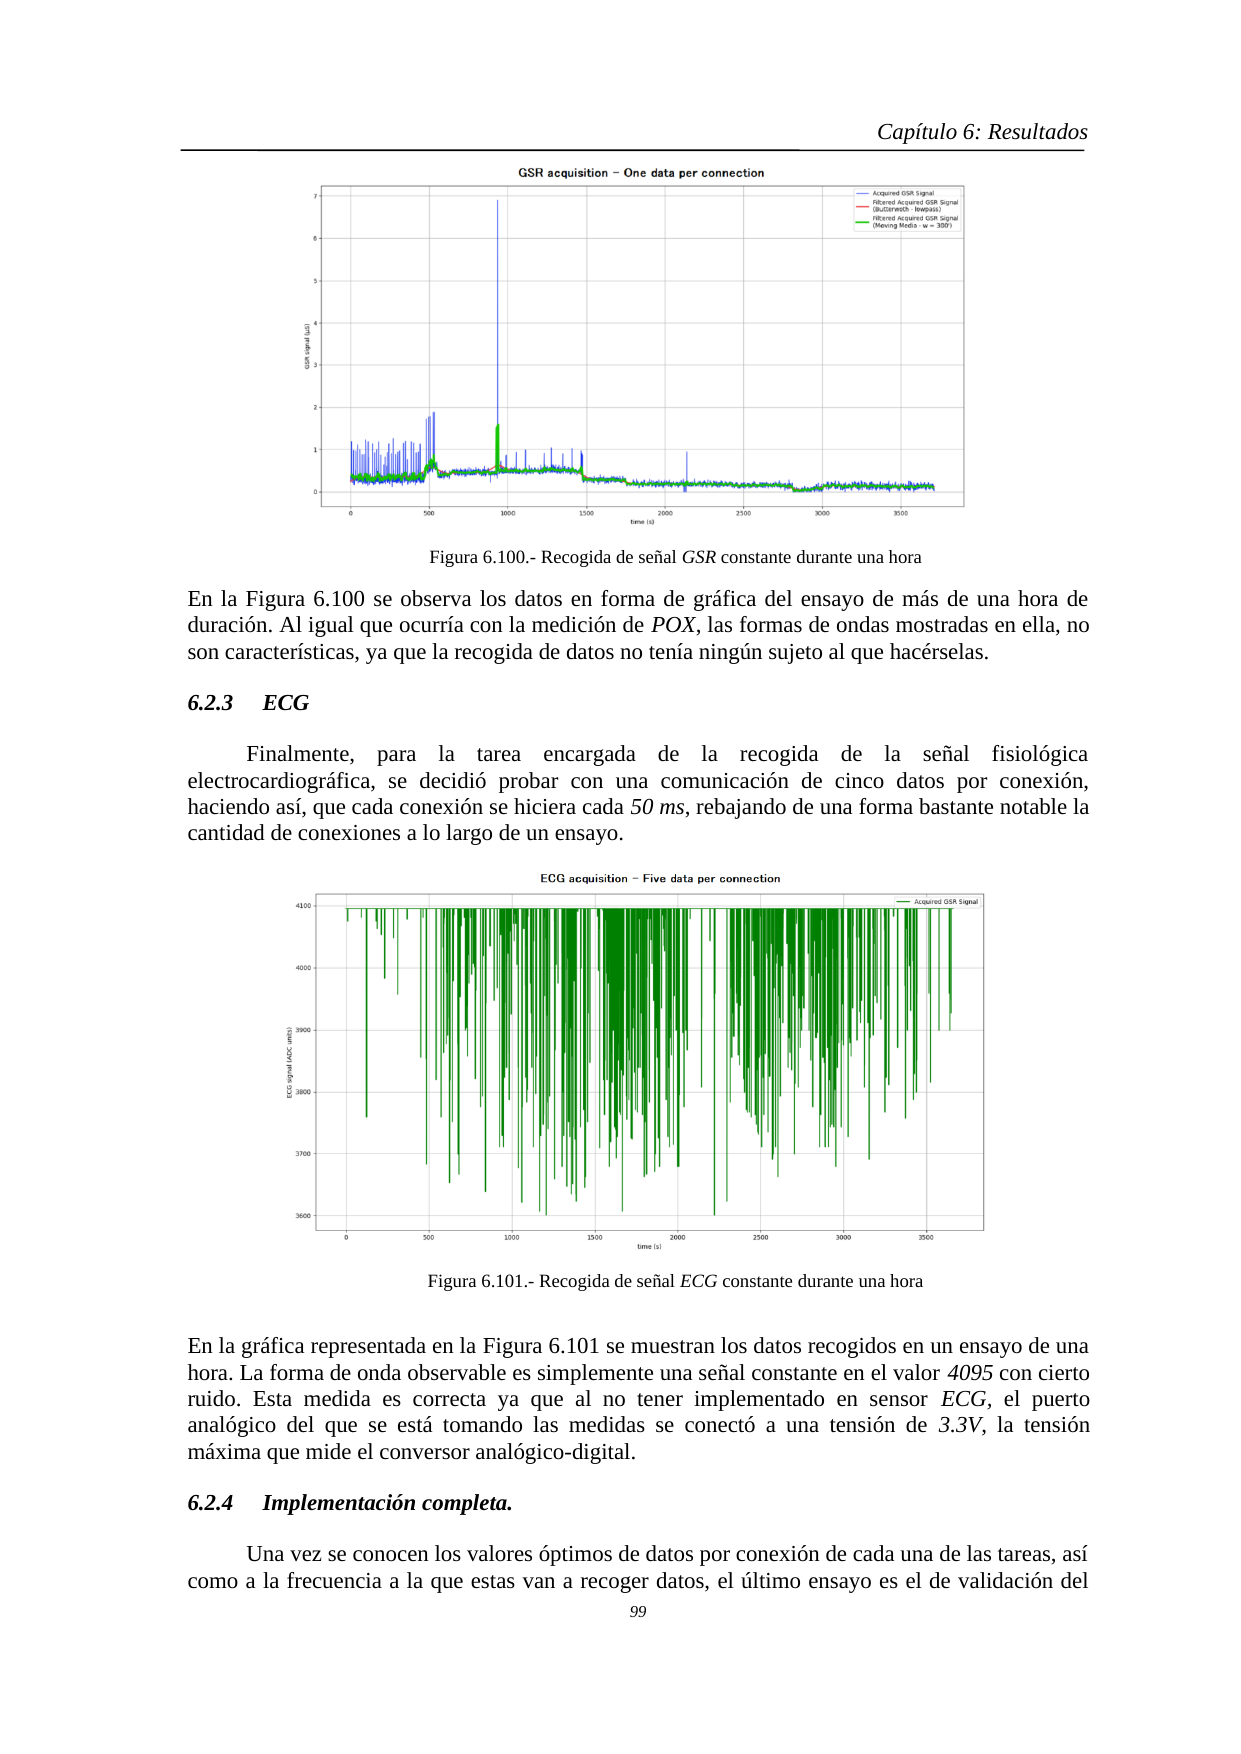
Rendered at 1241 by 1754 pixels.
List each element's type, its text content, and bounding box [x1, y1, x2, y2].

subtitle ECG [187, 689, 1090, 715]
text Figura 6.18.- Recogida de señal ECG constante durante una hora [187, 1270, 1090, 1291]
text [187, 1540, 1090, 1593]
text Figura 6.17.- Recogida de señal GSR constante durante una hora [187, 546, 1090, 568]
subtitle Implementación completa. [187, 1489, 1090, 1515]
text Finalmente, para la tarea encargada de la recogida de la señal fisiológica electrocardiográfica, se decidió probar con una comunicación de cinco datos por conexión, haciendo así, que cada conexión se hiciera cada 50 ms, rebajando de una forma bastante notable la cantidad de conexiones a lo largo de un ensayo. [187, 740, 1090, 846]
picture [297, 159, 980, 532]
picture [279, 860, 998, 1256]
